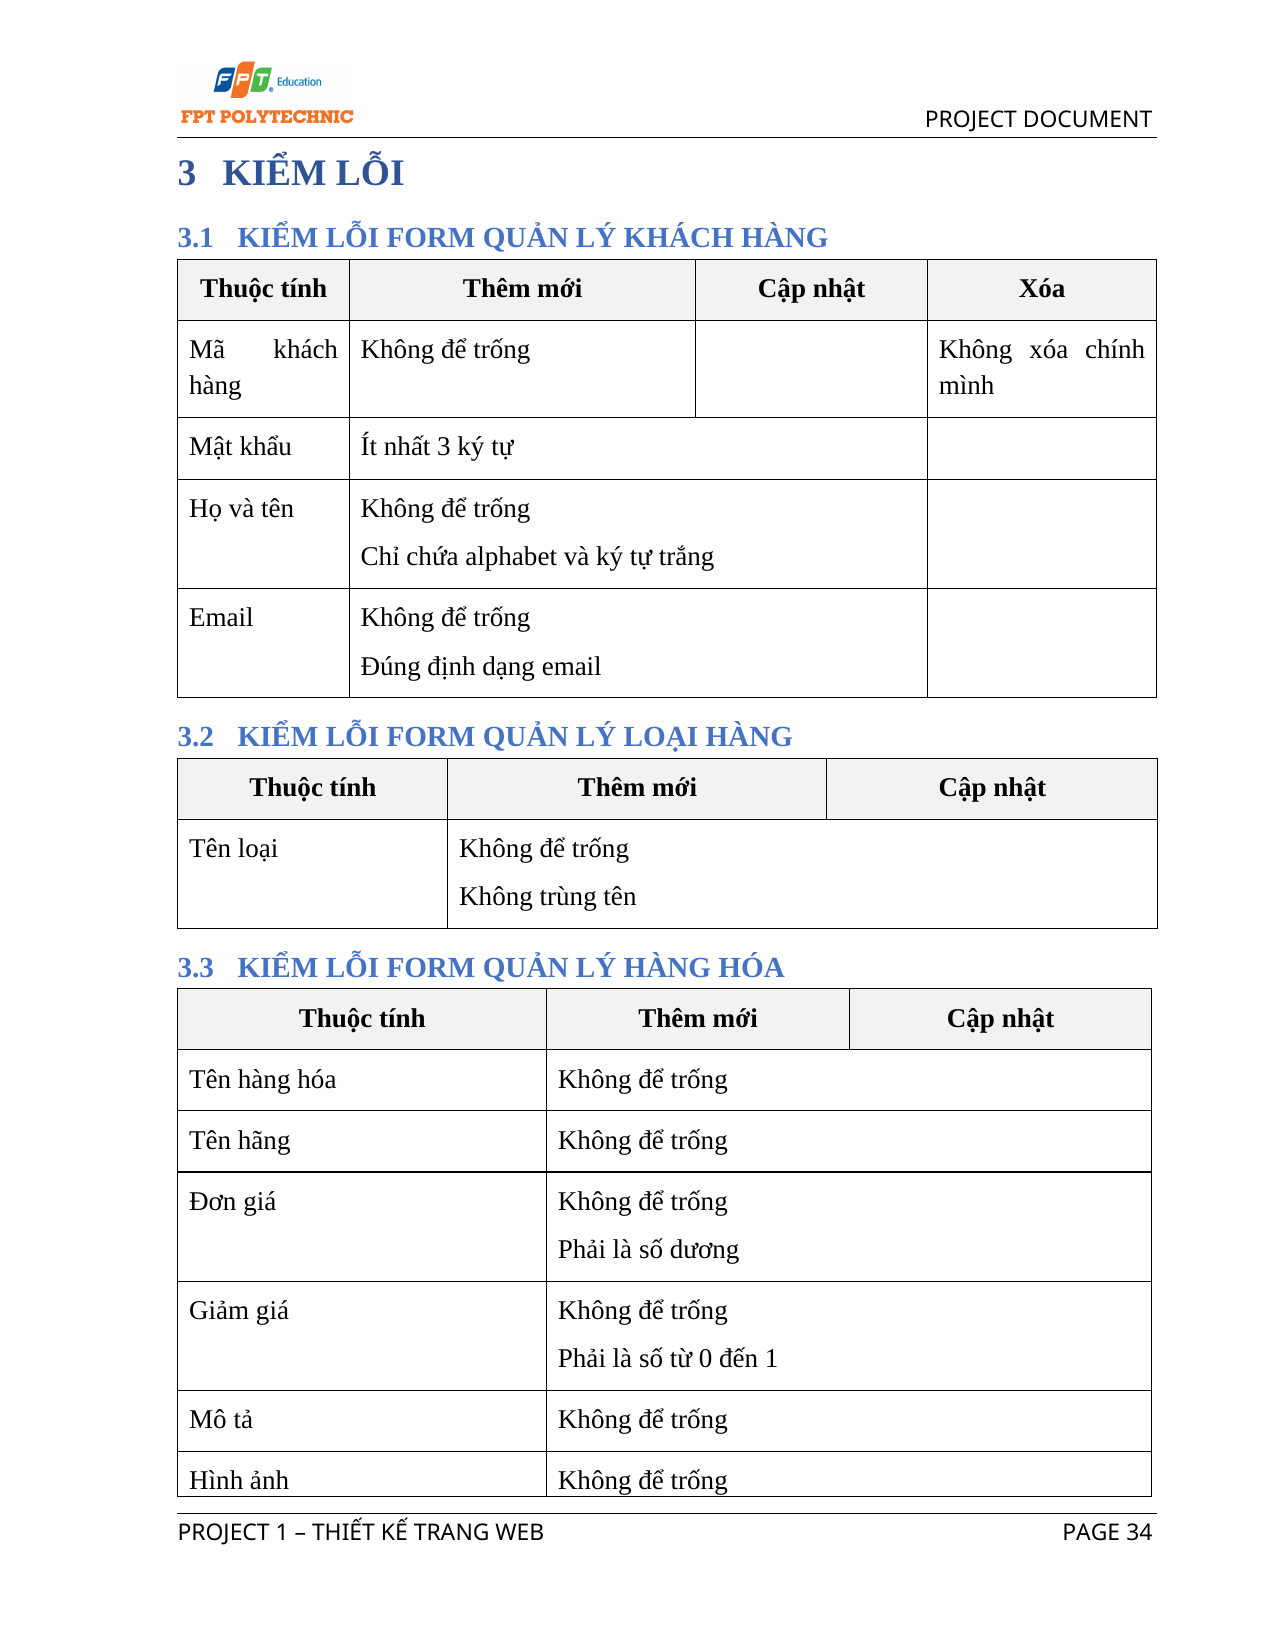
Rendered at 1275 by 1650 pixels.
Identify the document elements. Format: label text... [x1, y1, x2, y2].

table_header Thuộc tính [178, 260, 349, 320]
table_header Xóa [928, 260, 1156, 320]
table_cell Ít nhất 3 ký tự [350, 418, 927, 478]
table_cell Tên loại [178, 820, 447, 928]
table_cell Mã khách hàng [178, 321, 349, 417]
table_cell Không xóa chính mình [928, 321, 1156, 417]
table_cell Mật khẩu [178, 418, 349, 478]
picture [177, 59, 356, 128]
table_cell Tên hãng [178, 1111, 546, 1171]
subtitle Kiểm lỗi form quản lý khách hàng [177, 220, 1157, 254]
table_cell Tên hàng hóa [178, 1050, 546, 1110]
table_cell Giảm giá [178, 1282, 546, 1390]
table_header Cập nhật [696, 260, 927, 320]
table_cell Không để trống [547, 1111, 1151, 1171]
table_cell Không để trống Phải là số từ 0 đến 1 [547, 1282, 1151, 1390]
table_cell Không để trống [547, 1452, 1151, 1496]
table_header Thuộc tính [178, 989, 546, 1049]
table_cell Không để trống Chỉ chứa alphabet và ký tự trắng [350, 480, 927, 588]
table_header Thêm mới [448, 759, 826, 818]
table_cell Email [178, 589, 349, 697]
table_cell Không để trống Không trùng tên [448, 820, 1157, 928]
table_cell Không để trống [350, 321, 695, 417]
table_cell Không để trống [547, 1391, 1151, 1451]
subtitle Kiểm lỗi form quản lý loại hàng [177, 719, 1157, 752]
subtitle Kiểm lỗi form quản lý hàng hóa [177, 950, 1157, 983]
table_header Cập nhật [850, 989, 1151, 1049]
table_header Thuộc tính [178, 759, 447, 818]
table_cell [696, 321, 927, 417]
table_header Thêm mới [547, 989, 849, 1049]
table_cell [928, 418, 1156, 478]
table_cell [928, 480, 1156, 588]
table_cell Mô tả [178, 1391, 546, 1451]
table_cell Không để trống Phải là số dương [547, 1173, 1151, 1281]
table_header Cập nhật [827, 759, 1157, 818]
subtitle Kiểm lỗi [177, 150, 1157, 193]
table_header Thêm mới [350, 260, 695, 320]
table_cell Hình ảnh [178, 1452, 546, 1496]
table_cell Đơn giá [178, 1173, 546, 1281]
table_cell [928, 589, 1156, 697]
table_cell Không để trống [547, 1050, 1151, 1110]
table_cell Họ và tên [178, 480, 349, 588]
table_cell Không để trống Đúng định dạng email [350, 589, 927, 697]
